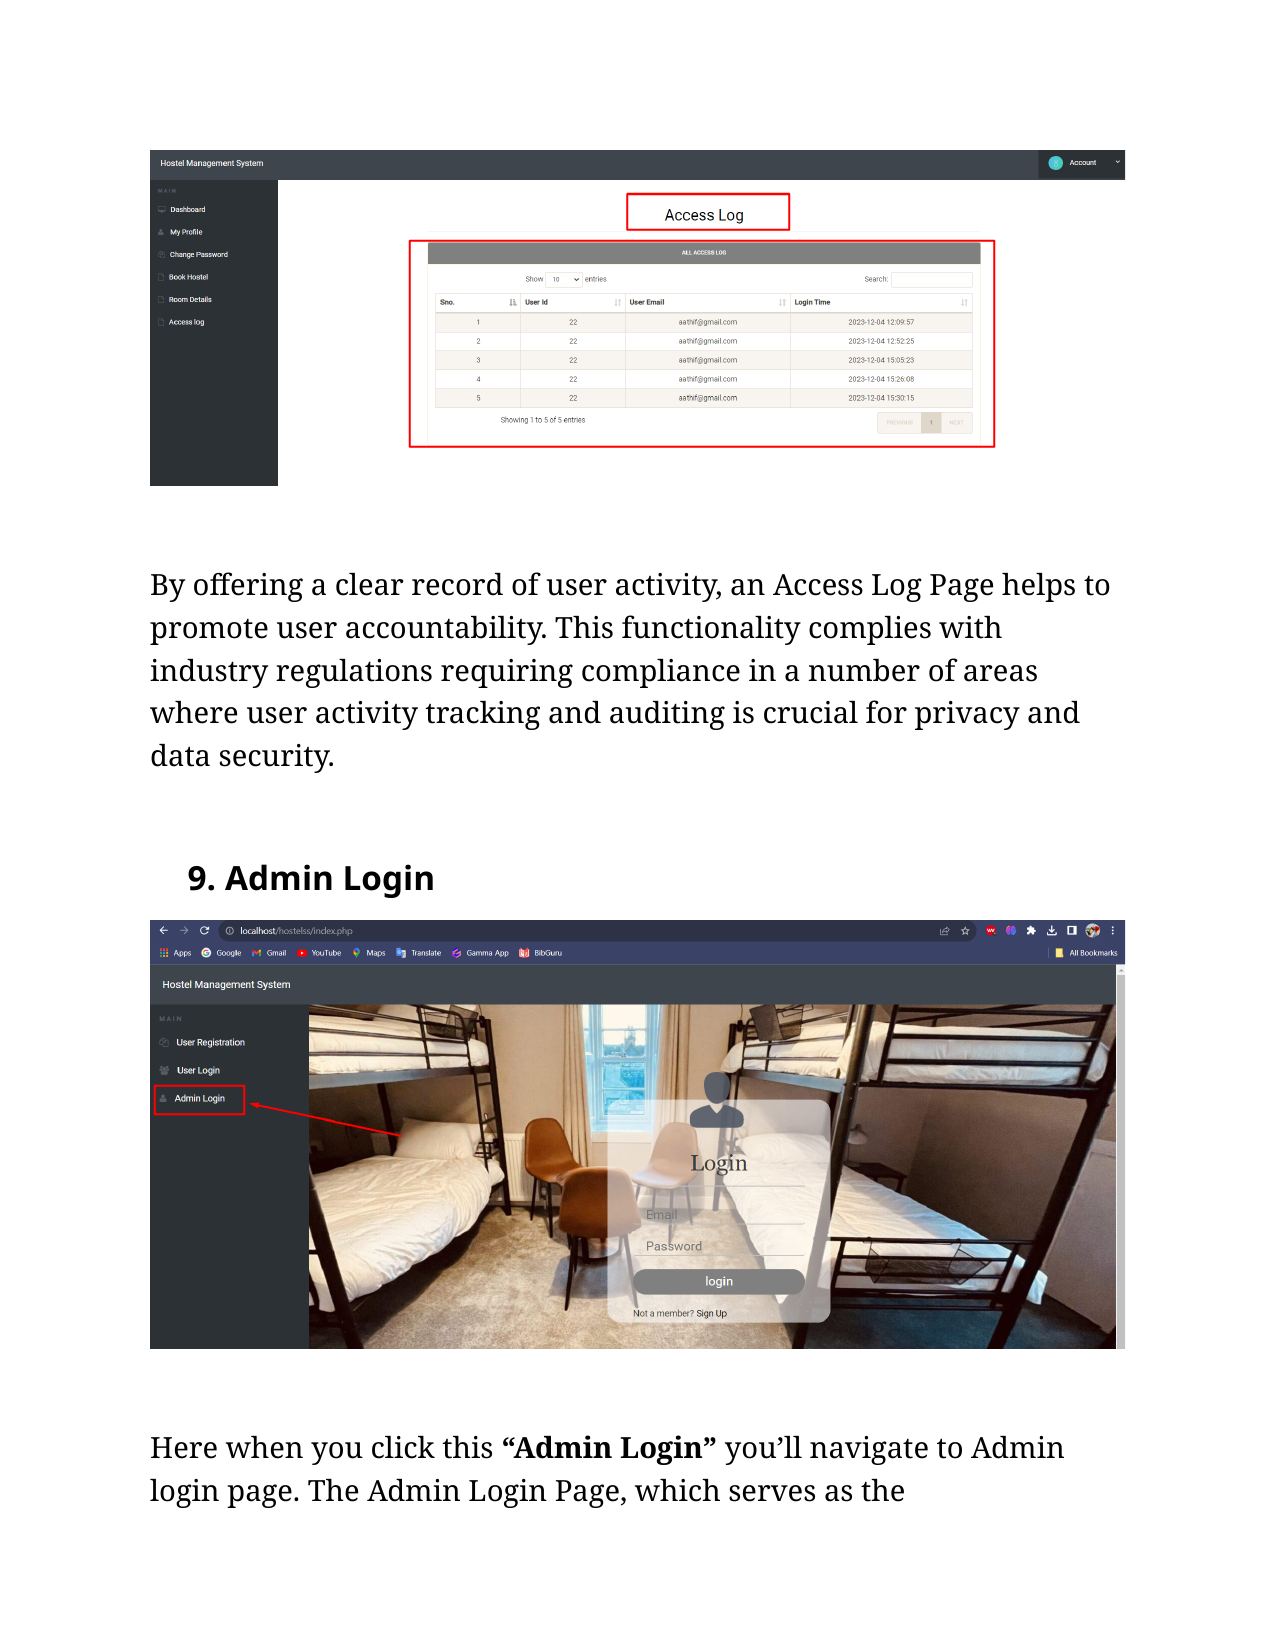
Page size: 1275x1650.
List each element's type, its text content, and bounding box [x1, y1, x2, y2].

picture [150, 150, 1125, 486]
list Admin Login [187, 854, 1125, 900]
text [150, 1427, 1125, 1509]
picture [150, 920, 1125, 1349]
text By offering a clear record of user activity, an Access Log Page helps to promote user accountability. This functionality complies with industry regulations requiring compliance in a number of areas where user activity tracking and auditing is crucial for privacy and data security. [150, 564, 1125, 775]
